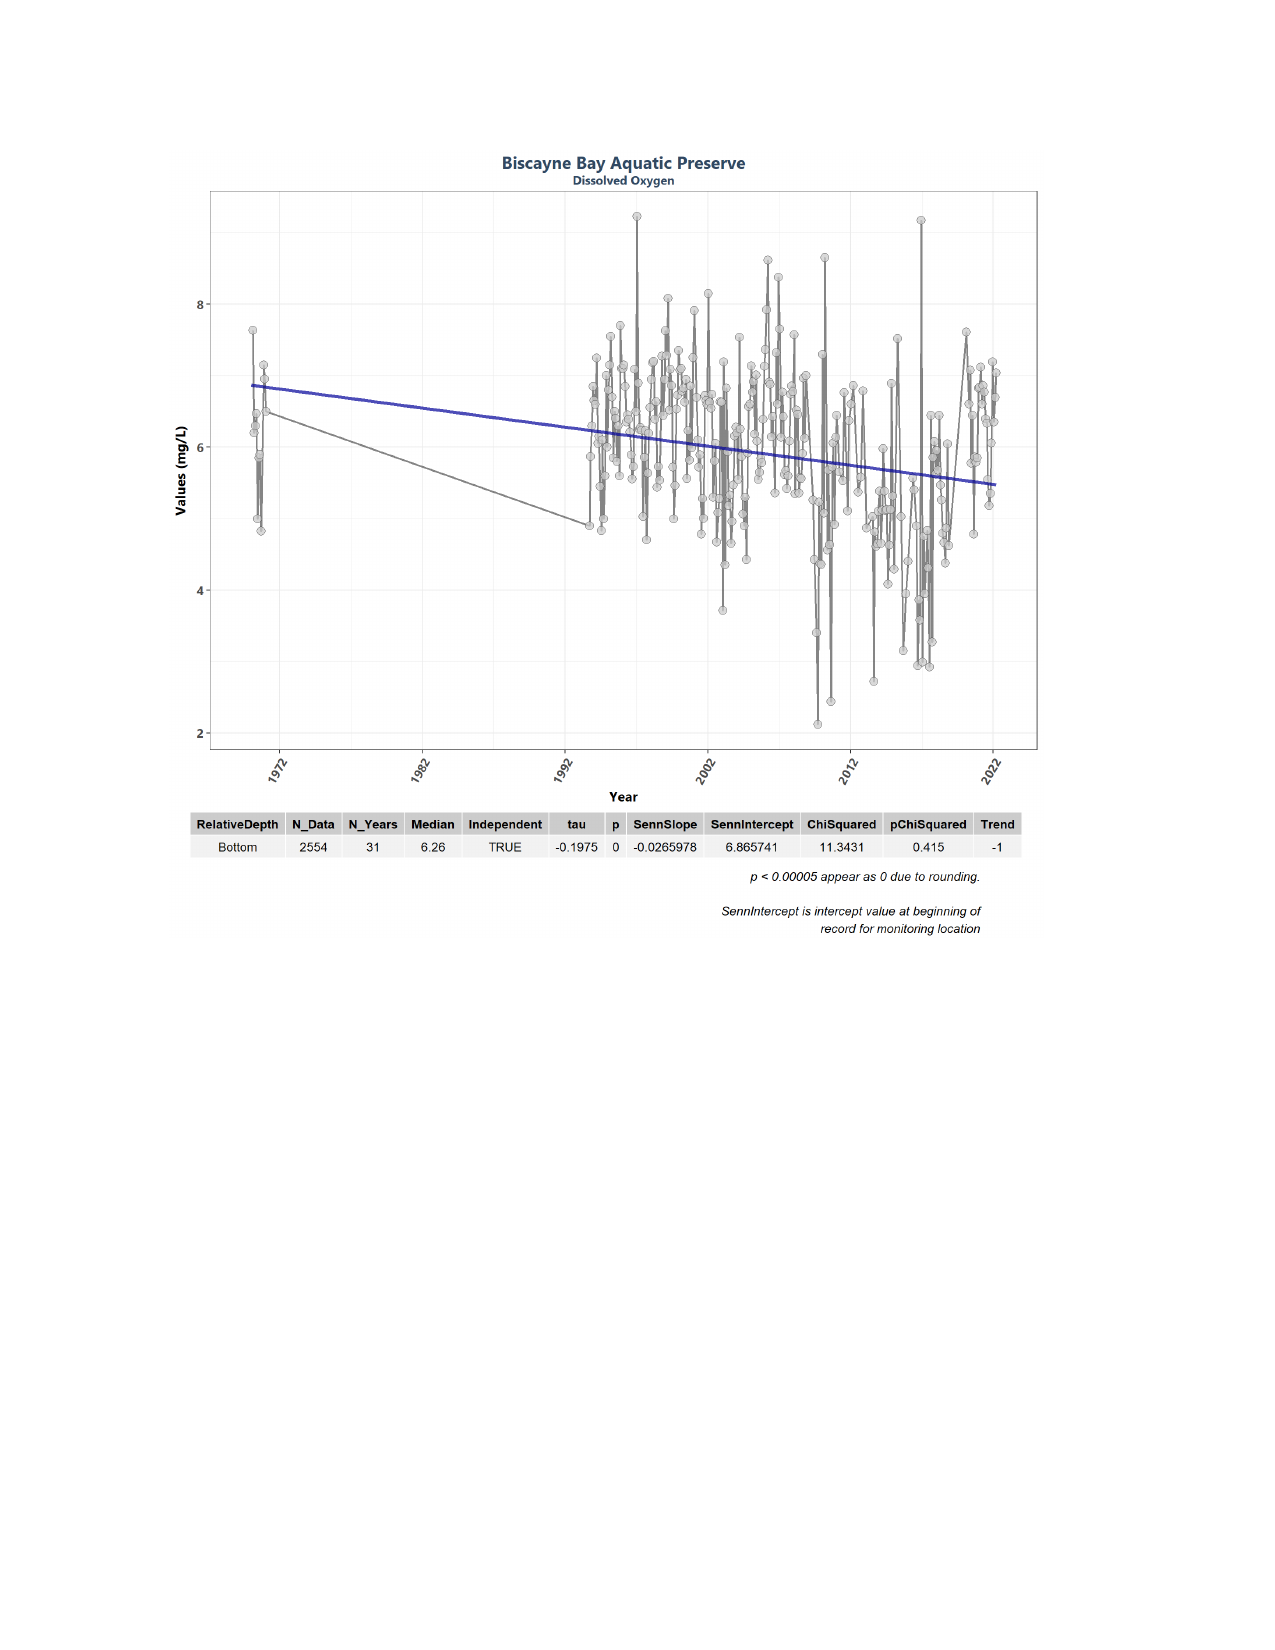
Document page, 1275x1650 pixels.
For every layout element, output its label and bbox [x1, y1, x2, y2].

picture [168, 150, 1044, 938]
